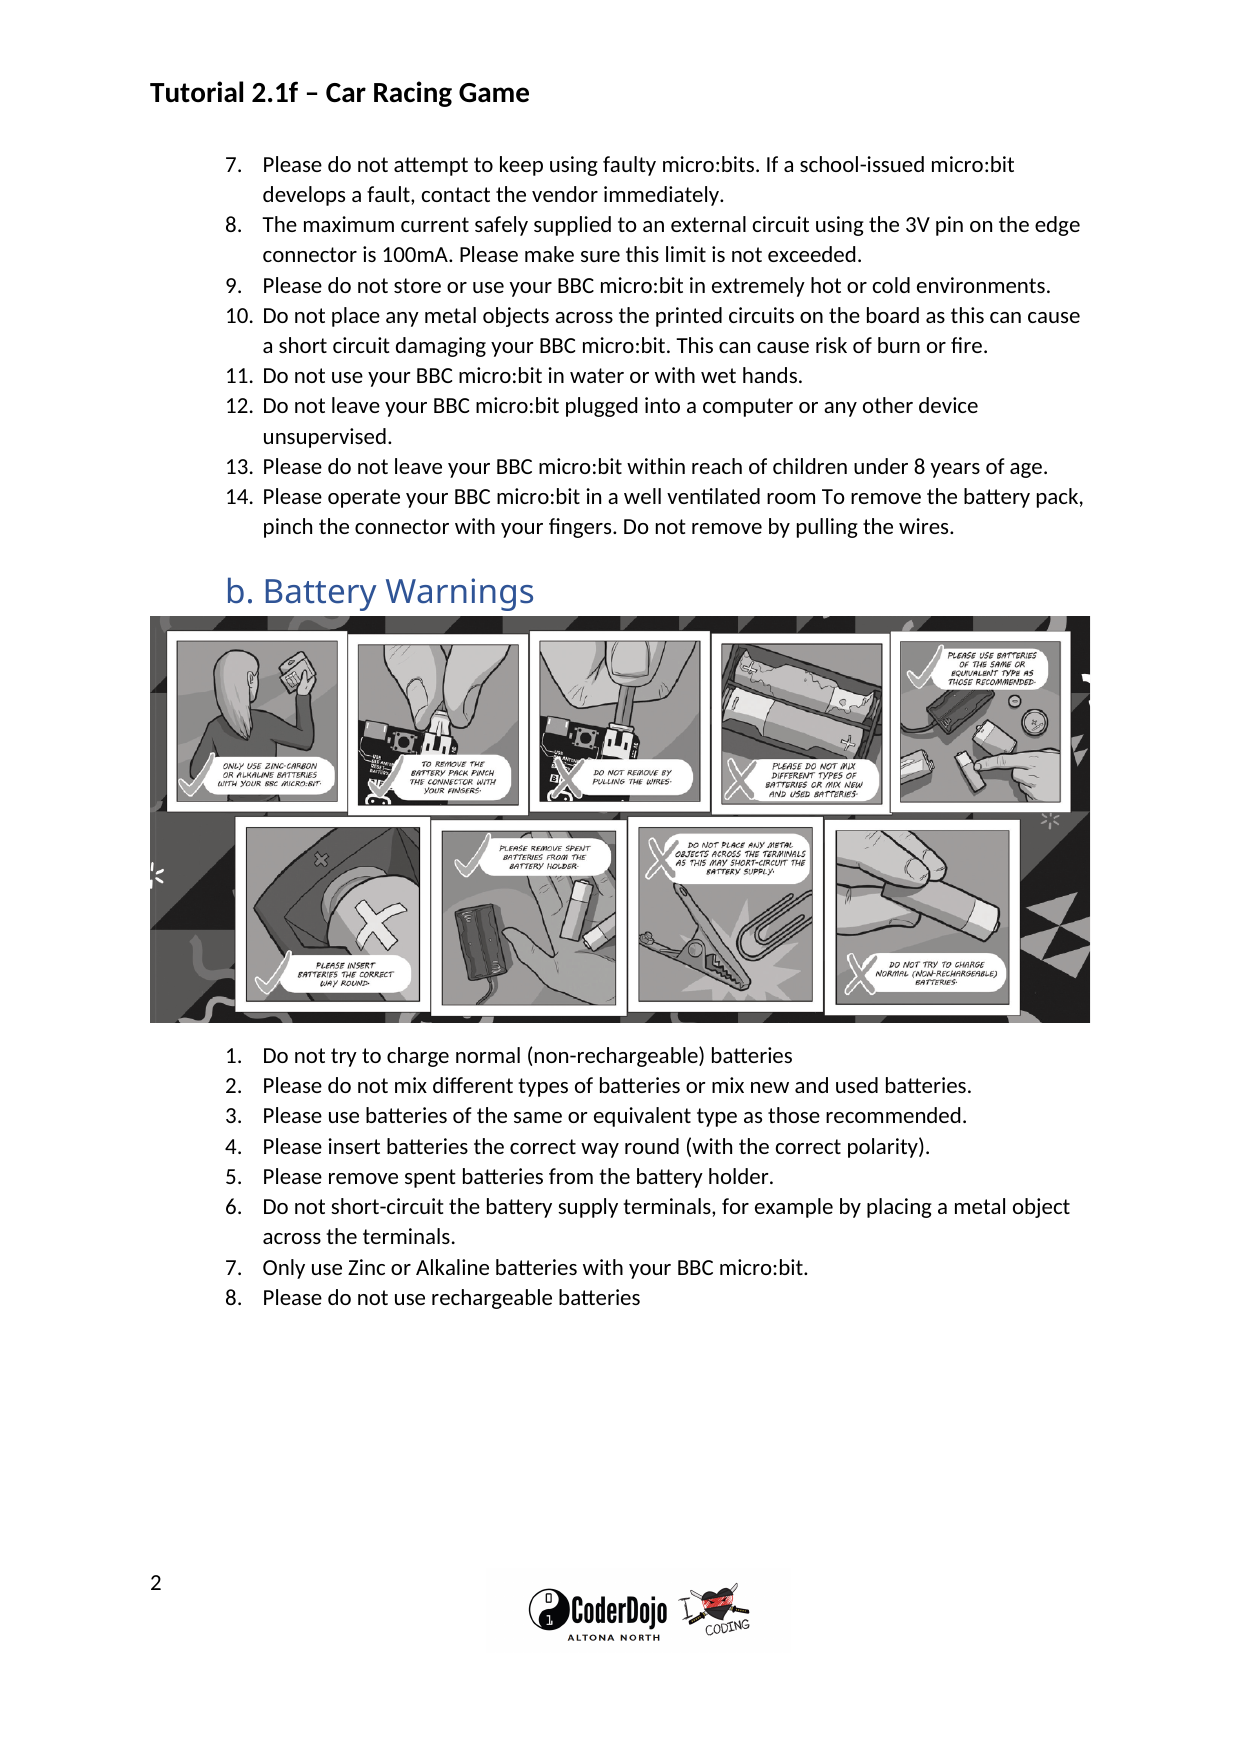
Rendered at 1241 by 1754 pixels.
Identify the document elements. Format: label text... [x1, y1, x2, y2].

picture [486, 1568, 792, 1653]
list Do not short-circuit the battery supply terminals, for example by placing a metal object across the terminals. [225, 1192, 1090, 1251]
list Please use batteries of the same or equivalent type as those recommended. [225, 1102, 1090, 1130]
list Do not place any metal objects across the printed circuits on the board as this can cause a short circuit damaging your BBC micro:bit. This can cause risk of burn or fire. [225, 301, 1090, 359]
list Please do not store or use your BBC micro:bit in extremely hot or cold environments. [225, 271, 1090, 299]
list Please insert batteries the correct way round (with the correct polarity). [225, 1132, 1090, 1160]
list Do not leave your BBC micro:bit plugged into a computer or any other device unsupervised. [225, 392, 1090, 450]
list Please do not use rechargeable batteries [225, 1283, 1090, 1311]
list Please do not leave your BBC micro:bit within reach of children under 8 years of age. [225, 452, 1090, 480]
list The maximum current safely supplied to an external circuit using the 3V pin on the edge connector is 100mA. Please make sure this limit is not exceeded. [225, 210, 1090, 269]
list Do not use your BBC micro:bit in water or with wet hands. [225, 361, 1090, 389]
picture [150, 616, 1091, 1023]
list Only use Zinc or Alkaline batteries with your BBC micro:bit. [225, 1253, 1090, 1281]
list Please do not mix different types of batteries or mix new and used batteries. [225, 1071, 1090, 1099]
list Do not try to charge normal (non-rechargeable) batteries [225, 1041, 1090, 1069]
list Please remove spent batteries from the battery holder. [225, 1162, 1090, 1190]
list Please do not attempt to keep using faulty micro:bits. If a school-issued micro:bit develops a fault, contact the vendor immediately. [225, 150, 1090, 208]
subtitle Battery Warnings [225, 568, 1090, 613]
list Please operate your BBC micro:bit in a well ventilated room To remove the battery pack, pinch the connector with your fingers. Do not remove by pulling the wires. [225, 482, 1090, 541]
